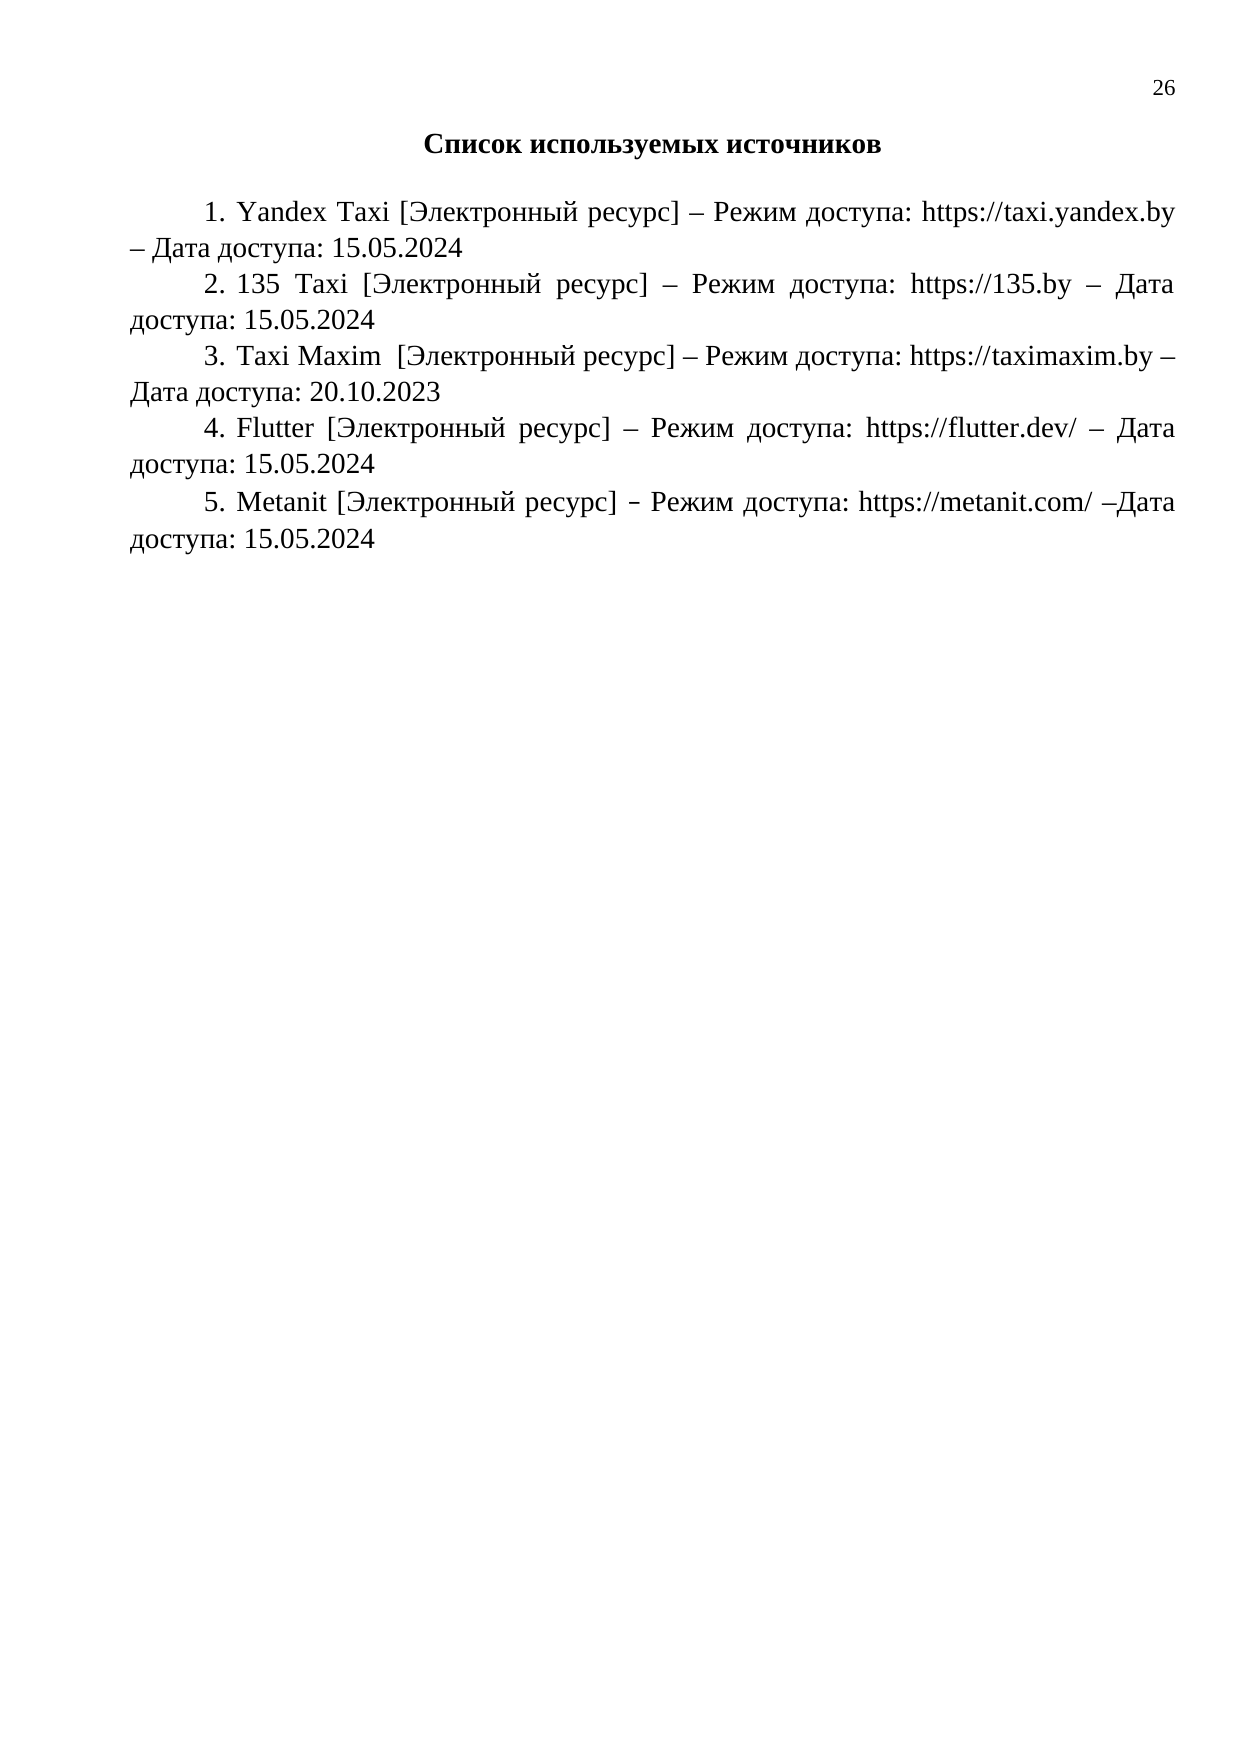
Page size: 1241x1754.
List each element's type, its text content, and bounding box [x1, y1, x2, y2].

list Metanit [Электронный ресурс] – Режим доступа: https://metanit.com/ –Дата доступа: 15.05.2024 [130, 483, 1175, 554]
list Flutter [Электронный ресурс] – Режим доступа: https://flutter.dev/ – Дата доступа: 15.05.2024 [130, 411, 1175, 480]
list Taxi Maxim [Электронный ресурс] – Режим доступа: https://taximaxim.by – Дата доступа: 20.10.2023 [130, 338, 1175, 408]
list 135 Taxi [Электронный ресурс] – Режим доступа: https://135.by – Дата доступа: 15.05.2024 [130, 266, 1175, 336]
text Список используемых источников [130, 127, 1175, 160]
list Yandex Taxi [Электронный ресурс] – Режим доступа: https://taxi.yandex.by – Дата доступа: 15.05.2024 [130, 194, 1175, 263]
